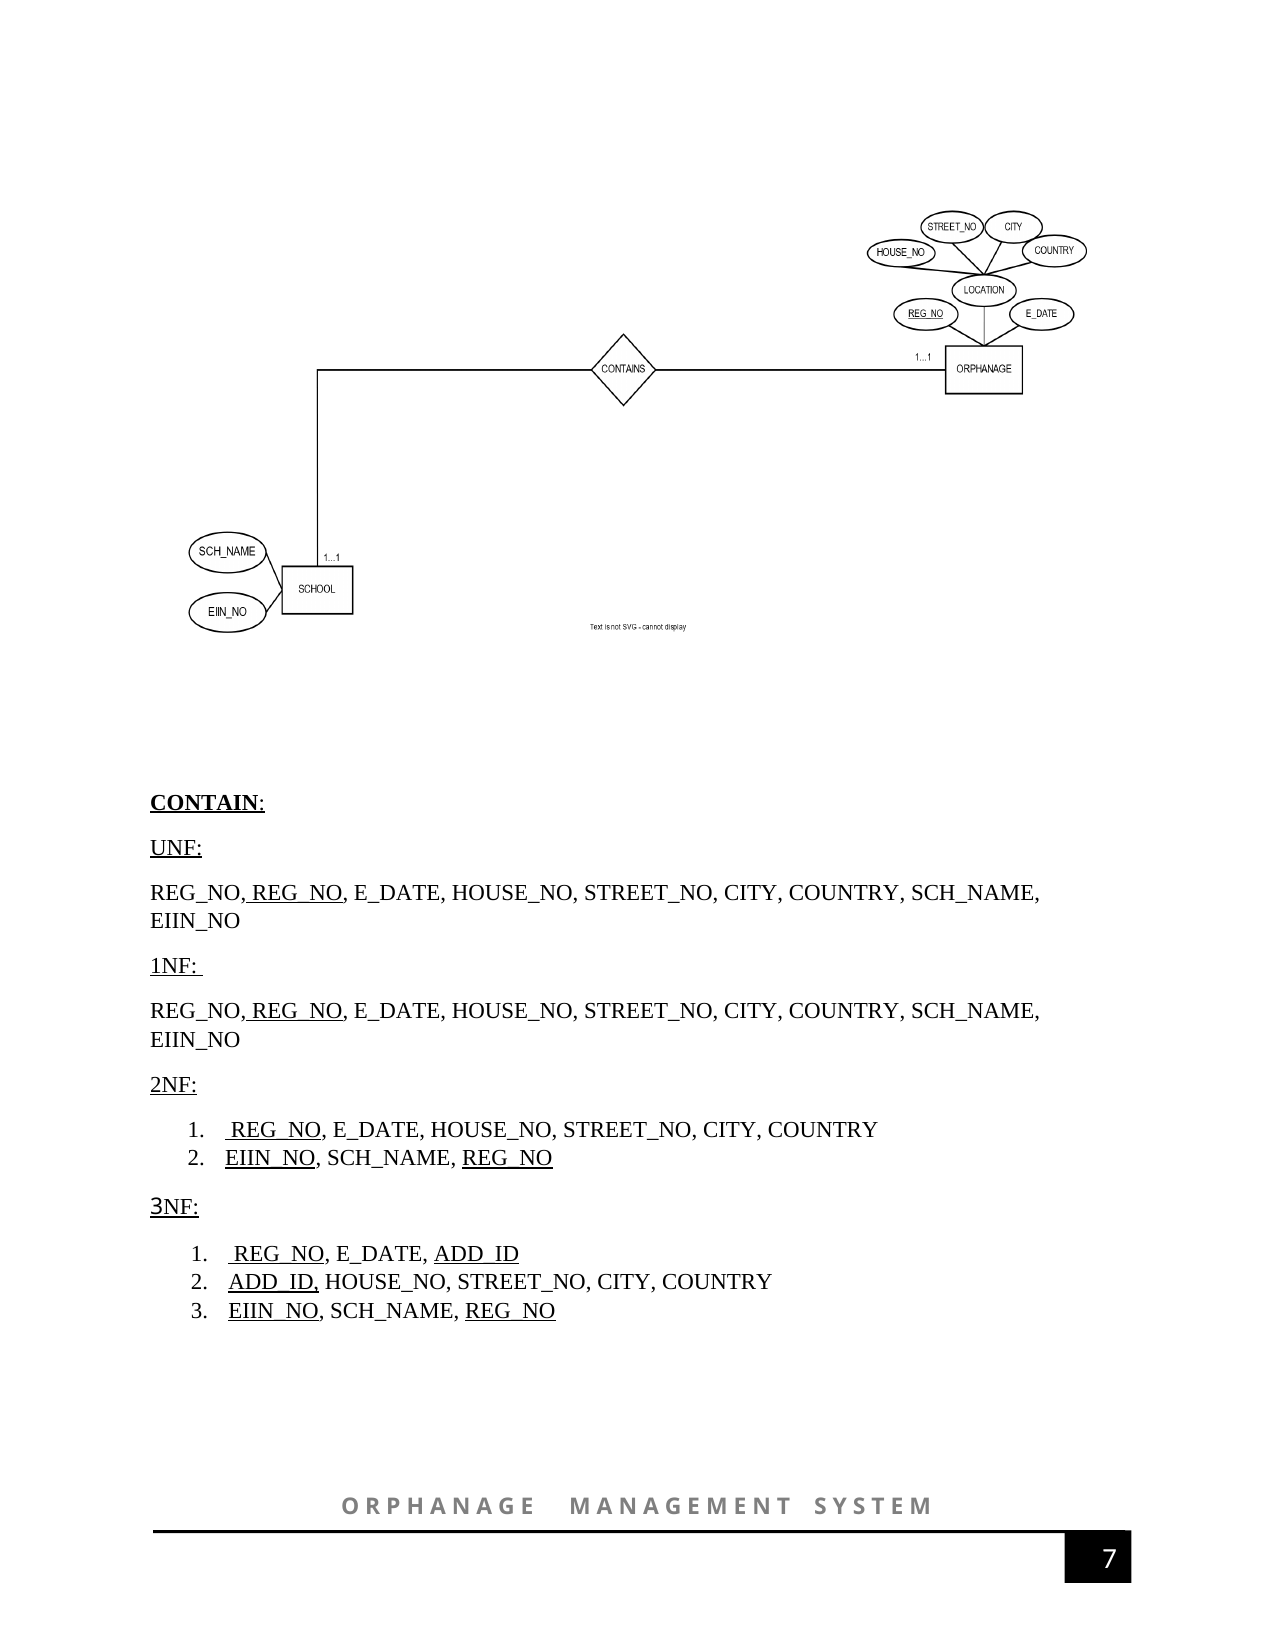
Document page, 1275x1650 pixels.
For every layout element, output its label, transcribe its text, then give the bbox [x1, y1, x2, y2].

text 1NF: [150, 952, 1125, 979]
list ADD_ID, HOUSE_NO, STREET_NO, CITY, COUNTRY [191, 1268, 1125, 1295]
text CONTAIN: [150, 788, 1125, 815]
picture [188, 210, 1087, 633]
text UNF: [150, 834, 1125, 860]
list EIIN_NO, SCH_NAME, REG_NO [191, 1297, 1125, 1323]
list REG_NO, E_DATE, HOUSE_NO, STREET_NO, CITY, COUNTRY [187, 1116, 1125, 1142]
list EIIN_NO, SCH_NAME, REG_NO [187, 1144, 1125, 1171]
text 3NF: [150, 1189, 1125, 1221]
text 2NF: [150, 1071, 1125, 1097]
text REG_NO, REG_NO, E_DATE, HOUSE_NO, STREET_NO, CITY, COUNTRY, SCH_NAME, EIIN_NO [150, 997, 1125, 1052]
text REG_NO, REG_NO, E_DATE, HOUSE_NO, STREET_NO, CITY, COUNTRY, SCH_NAME, EIIN_NO [150, 879, 1125, 933]
list REG_NO, E_DATE, ADD_ID [191, 1240, 1125, 1266]
